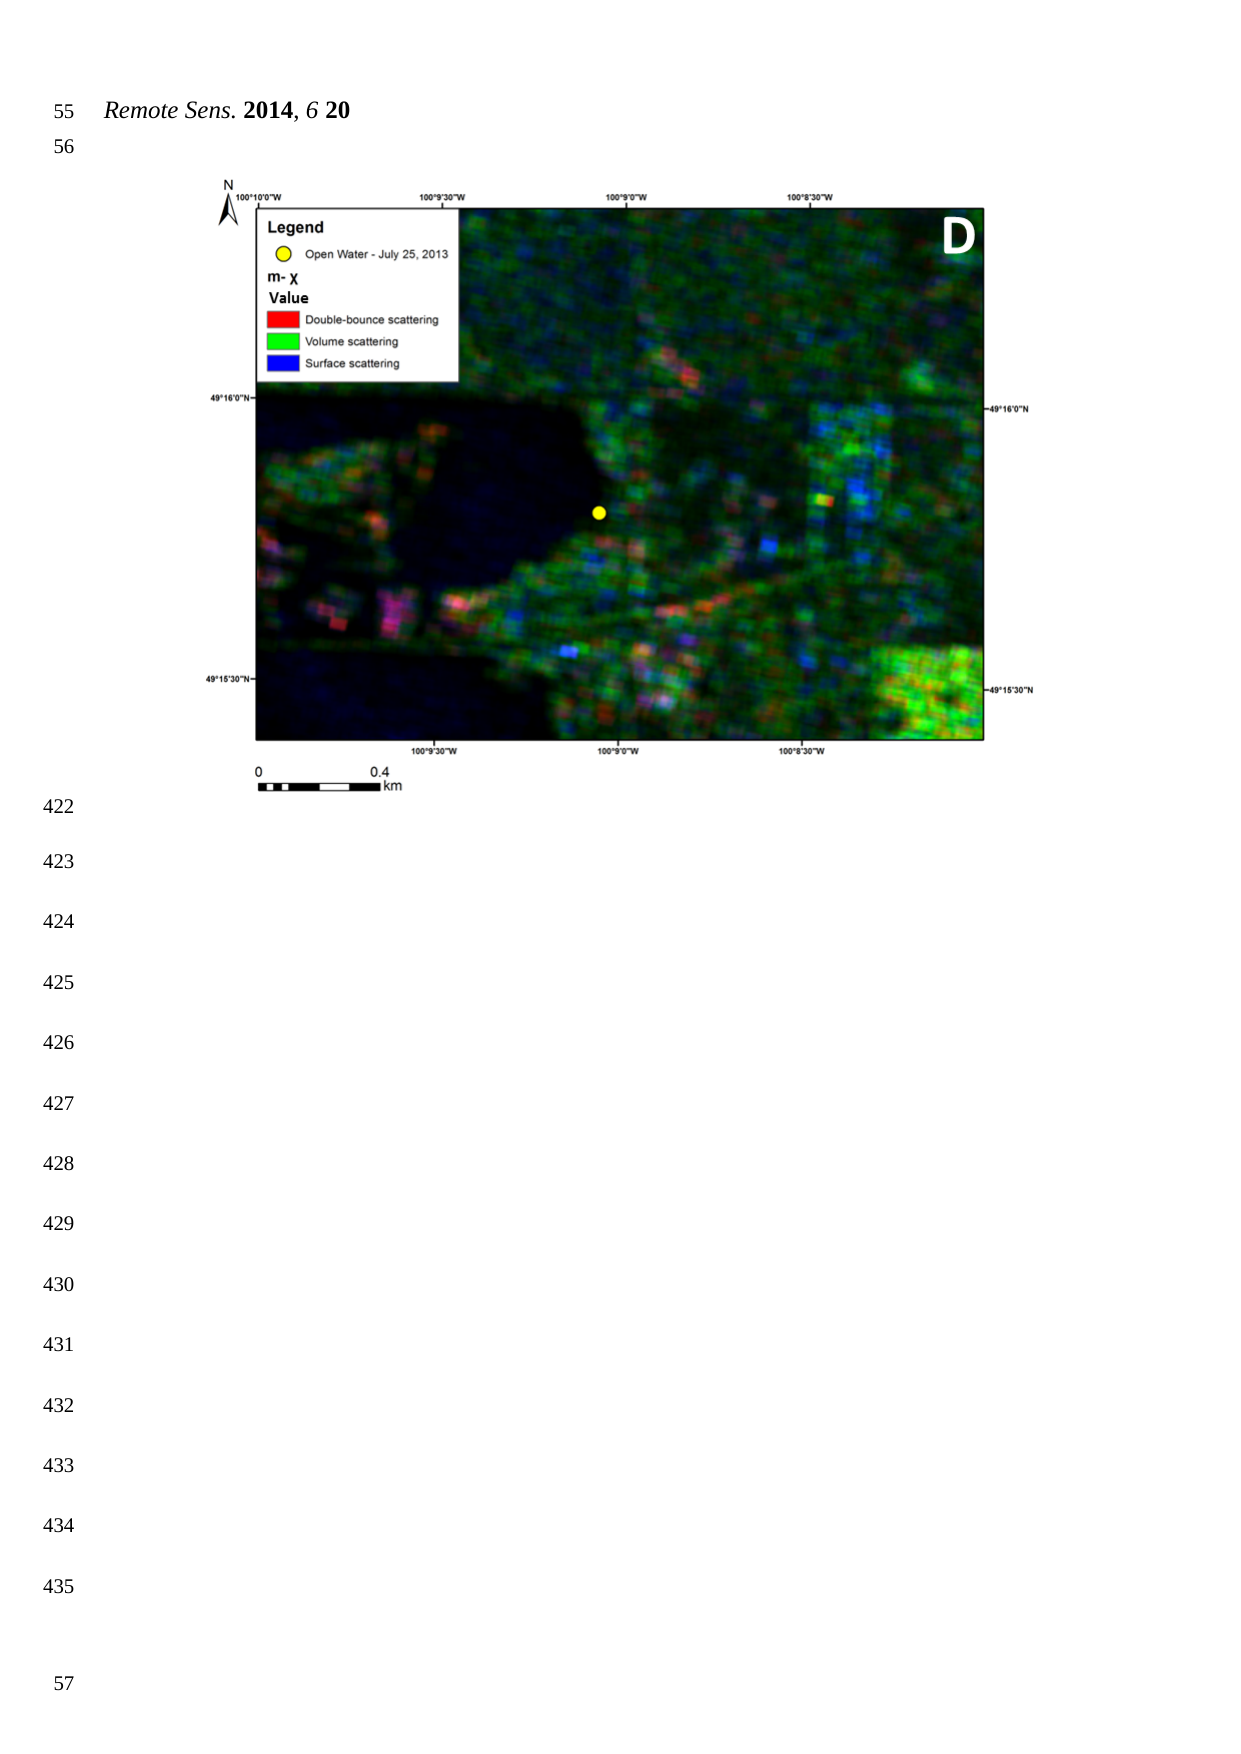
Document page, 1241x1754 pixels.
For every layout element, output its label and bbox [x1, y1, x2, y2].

picture [197, 159, 1044, 814]
